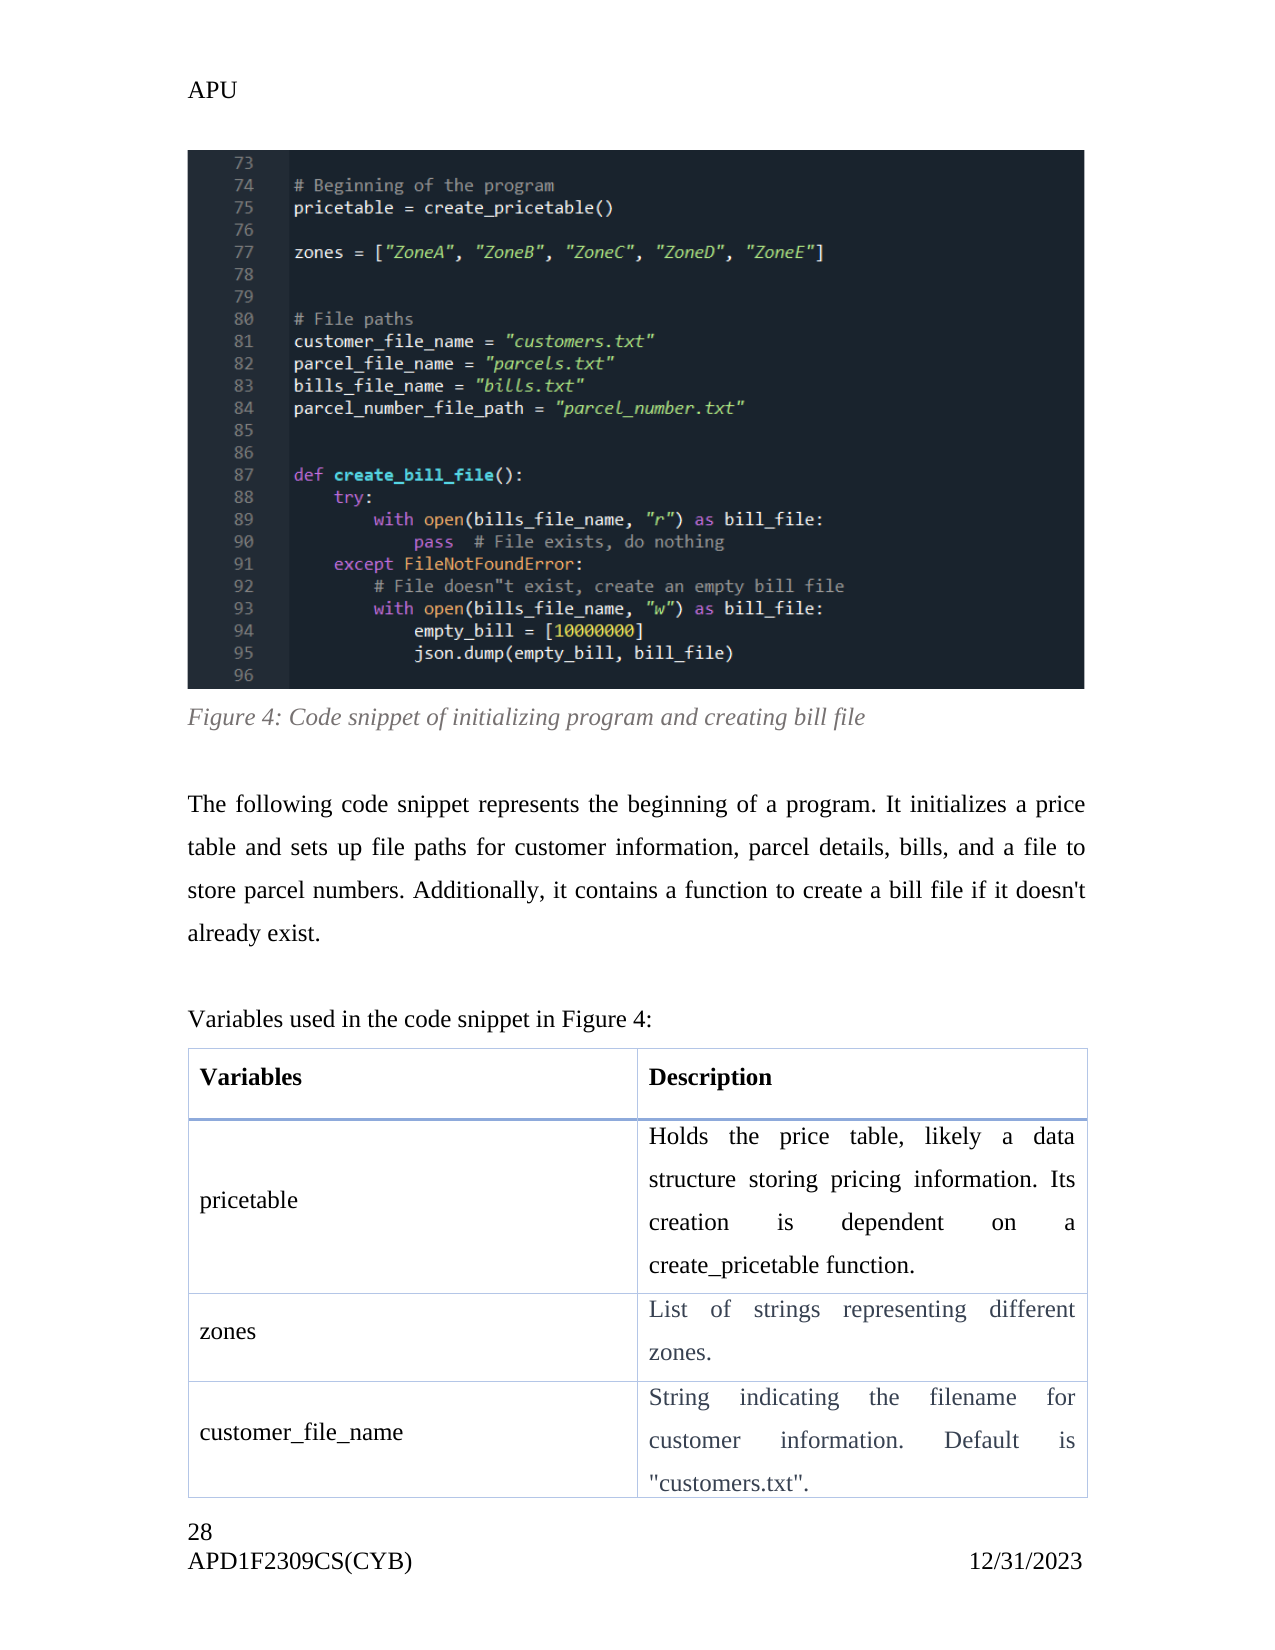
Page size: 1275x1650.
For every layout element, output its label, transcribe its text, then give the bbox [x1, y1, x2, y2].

table_header Variables [189, 1049, 637, 1118]
table_cell List of strings representing different zones. [638, 1294, 1087, 1381]
table_cell customer_file_name [189, 1382, 637, 1497]
table_cell pricetable [189, 1121, 637, 1293]
table_cell zones [189, 1294, 637, 1381]
text Variables used in the code snippet in Figure 4: [187, 1004, 1087, 1033]
text The following code snippet represents the beginning of a program. It initializes a price table and sets up file paths for customer information, parcel details, bills, and a file to store parcel numbers. Additionally, it contains a function to create a bill file if it doesn't already exist. [187, 789, 1087, 947]
table_header Description [638, 1049, 1087, 1118]
picture [187, 150, 1085, 689]
table_cell Holds the price table, likely a data structure storing pricing information. Its creation is dependent on a create_pricetable function. [638, 1121, 1087, 1293]
table_cell String indicating the filename for customer information. Default is "customers.txt". [638, 1382, 1087, 1497]
